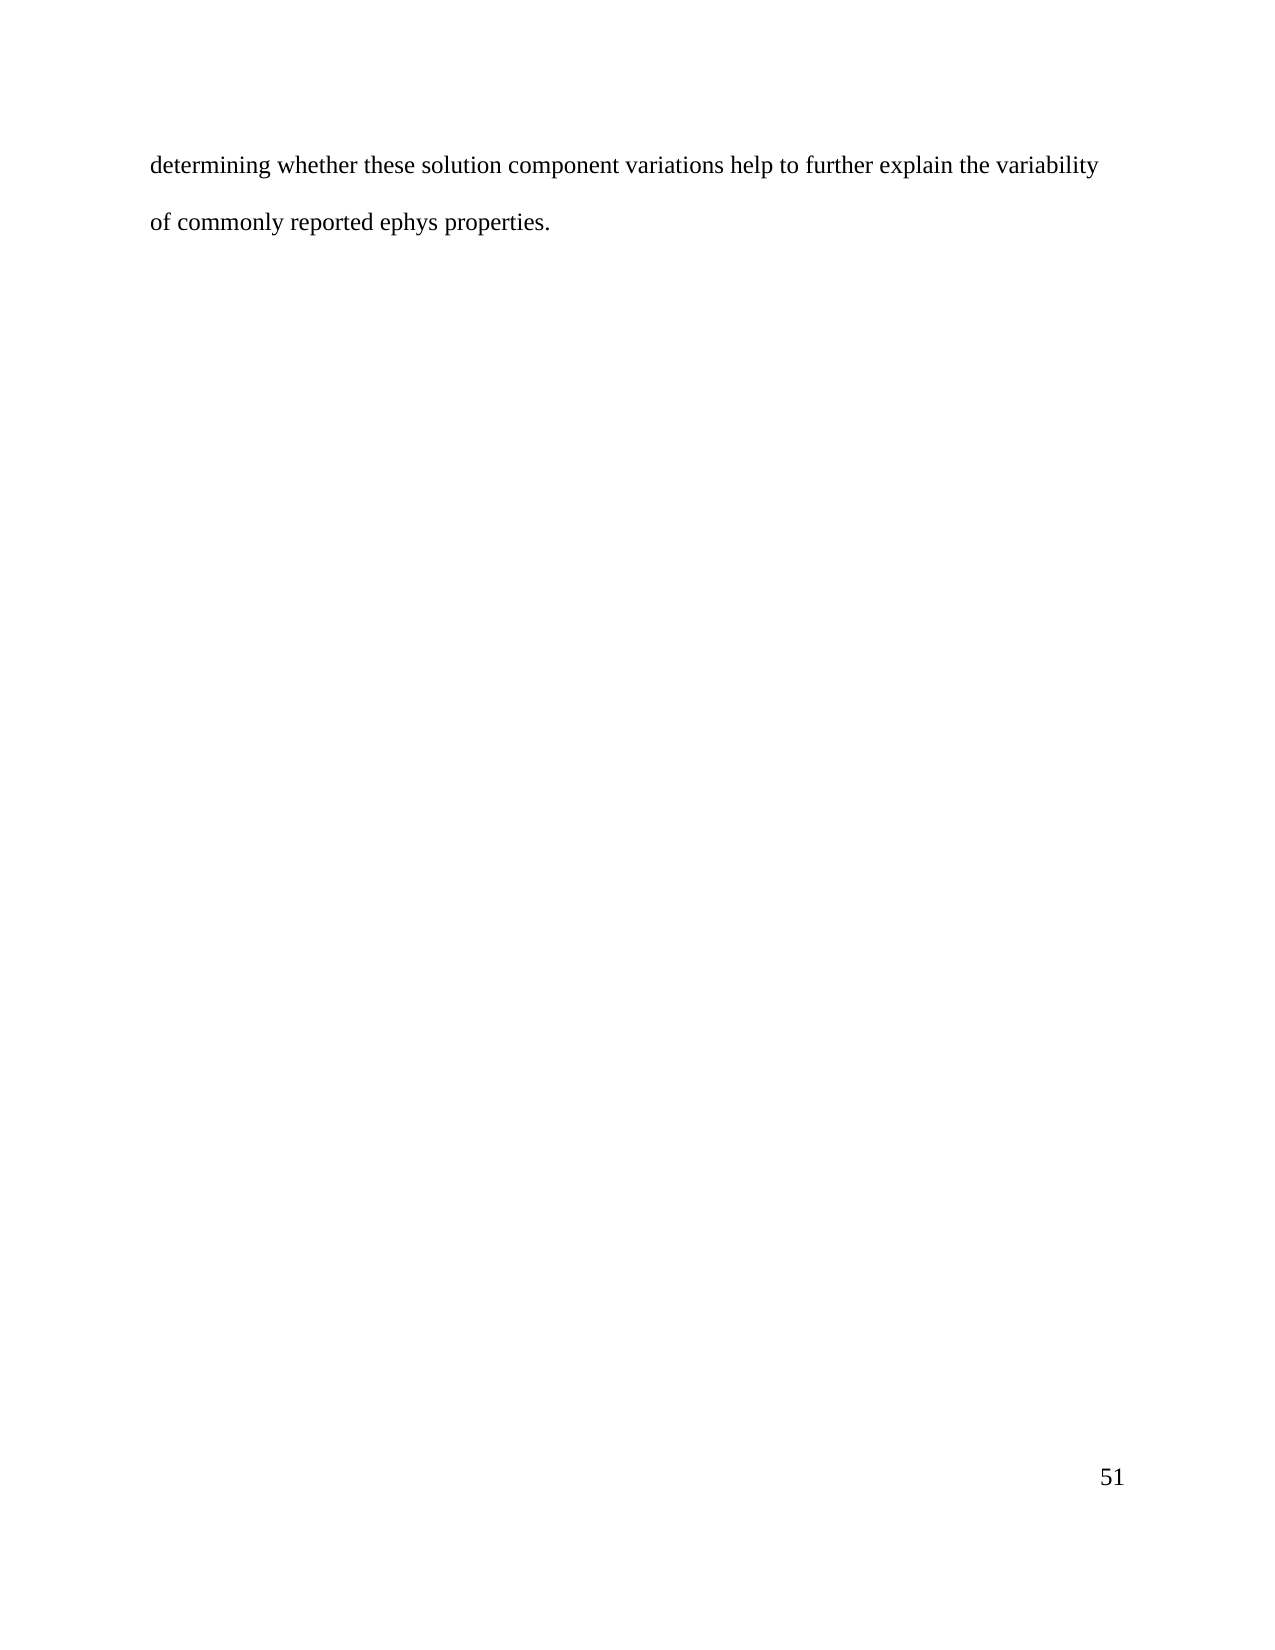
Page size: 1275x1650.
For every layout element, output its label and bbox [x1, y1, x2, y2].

text [150, 150, 1125, 236]
